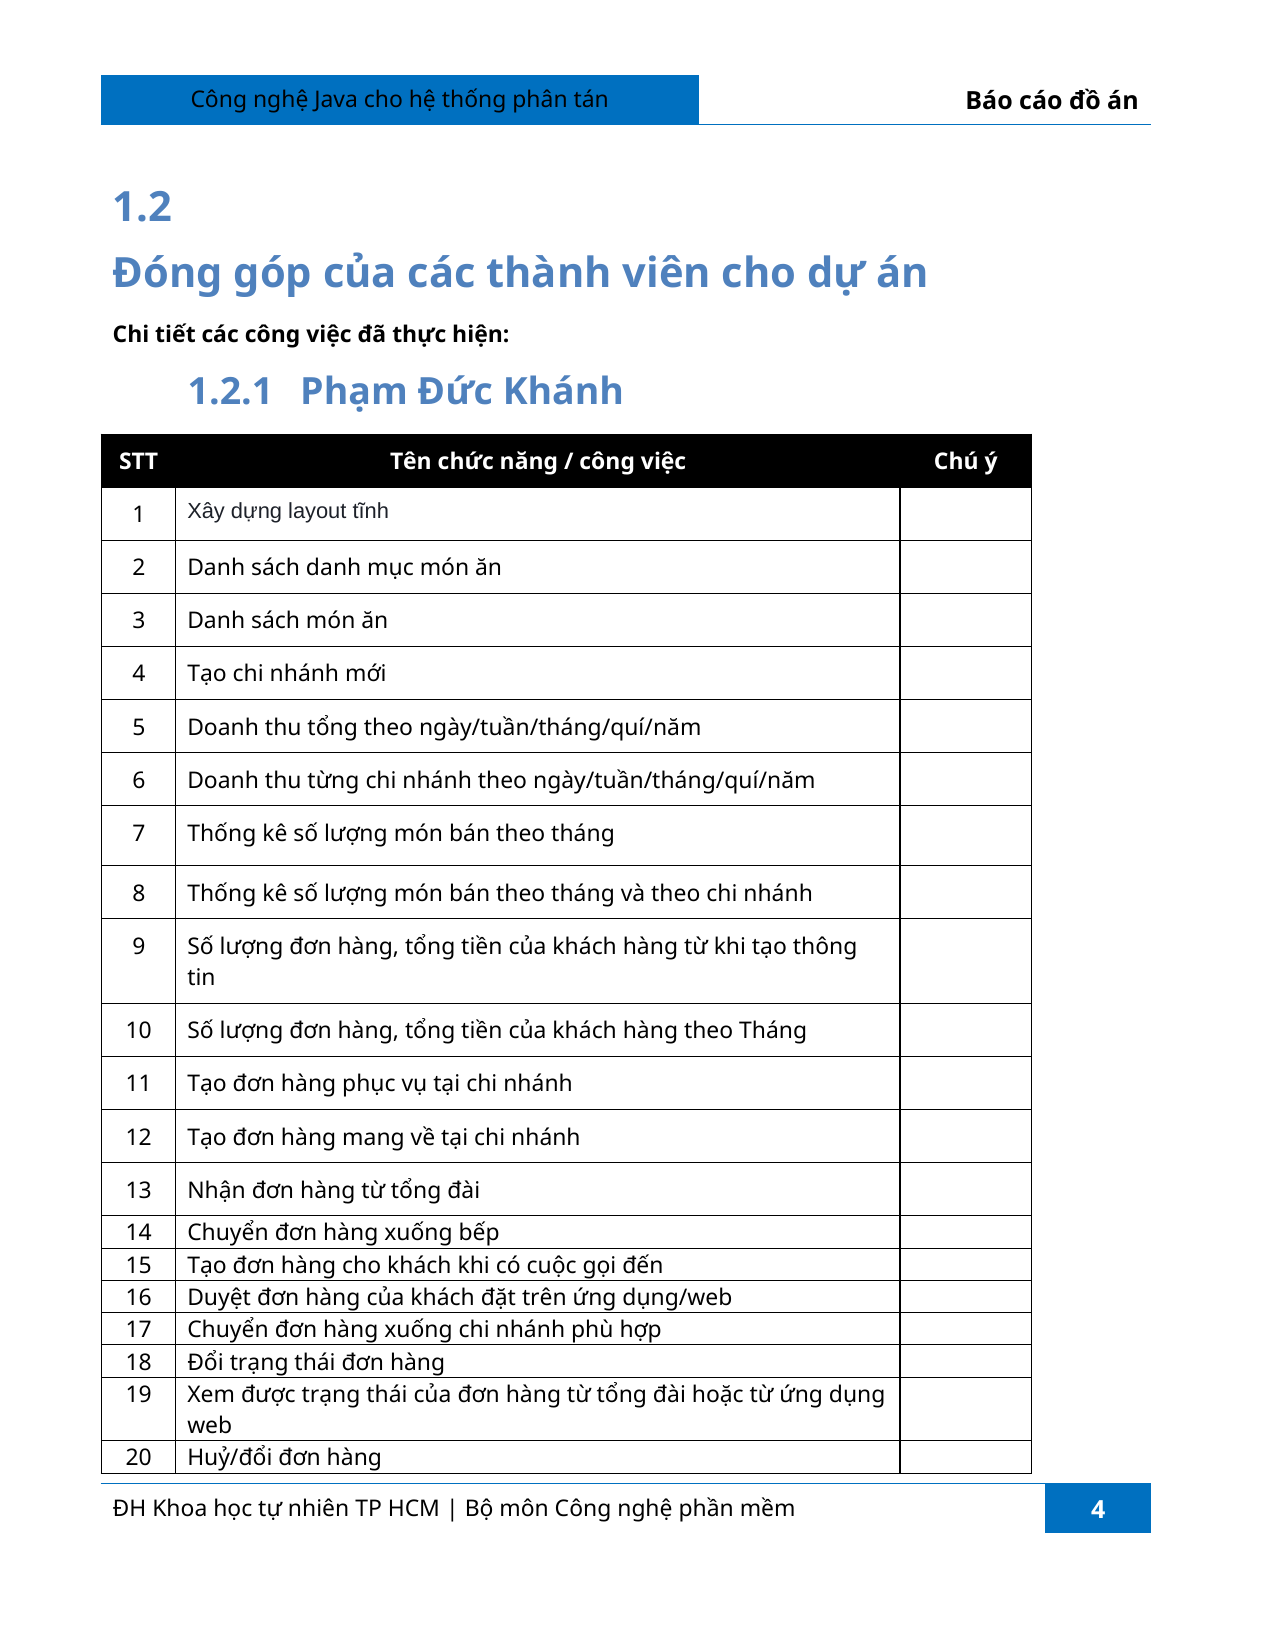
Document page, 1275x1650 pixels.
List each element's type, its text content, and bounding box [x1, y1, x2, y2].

table_cell 10 [102, 1004, 175, 1056]
table_cell [901, 594, 1031, 646]
table_cell [901, 1281, 1031, 1312]
table_cell 11 [102, 1057, 175, 1109]
table_cell [901, 1345, 1031, 1377]
table_cell [901, 806, 1031, 865]
table_cell Tạo chi nhánh mới [176, 647, 899, 699]
table_cell [901, 1004, 1031, 1056]
table_header Tên chức năng / công việc [176, 435, 899, 487]
table_cell 19 [102, 1378, 175, 1440]
table_cell 17 [102, 1313, 175, 1344]
table_cell 2 [102, 541, 175, 593]
table_header Chú ý [901, 435, 1031, 487]
table_cell [901, 866, 1031, 918]
table_cell Số lượng đơn hàng, tổng tiền của khách hàng từ khi tạo thông tin [176, 919, 899, 1003]
table_cell Số lượng đơn hàng, tổng tiền của khách hàng theo Tháng [176, 1004, 899, 1056]
table_cell Xem được trạng thái của đơn hàng từ tổng đài hoặc từ ứng dụng web [176, 1378, 899, 1440]
table_cell [901, 541, 1031, 593]
table_cell [901, 1163, 1031, 1215]
table_cell Duyệt đơn hàng của khách đặt trên ứng dụng/web [176, 1281, 899, 1312]
subtitle Đóng góp của các thành viên cho dự án [112, 177, 1162, 299]
table_cell Thống kê số lượng món bán theo tháng [176, 806, 899, 865]
table_cell 14 [102, 1216, 175, 1247]
table_cell [901, 1216, 1031, 1247]
table_cell 5 [102, 700, 175, 752]
table_cell 13 [102, 1163, 175, 1215]
table_cell Tạo đơn hàng cho khách khi có cuộc gọi đến [176, 1249, 899, 1280]
table_cell [901, 1110, 1031, 1162]
table_cell Nhận đơn hàng từ tổng đài [176, 1163, 899, 1215]
table_cell [901, 1313, 1031, 1344]
table_cell 12 [102, 1110, 175, 1162]
table_cell Chuyển đơn hàng xuống bếp [176, 1216, 899, 1247]
table_cell [901, 753, 1031, 805]
table_cell Danh sách món ăn [176, 594, 899, 646]
table_cell 4 [102, 647, 175, 699]
table_cell 1 [102, 488, 175, 540]
table_cell Tạo đơn hàng phục vụ tại chi nhánh [176, 1057, 899, 1109]
text Chi tiết các công việc đã thực hiện: [112, 318, 1162, 349]
table_cell [901, 1378, 1031, 1440]
table_cell Doanh thu tổng theo ngày/tuần/tháng/quí/năm [176, 700, 899, 752]
table_cell Chuyển đơn hàng xuống chi nhánh phù hợp [176, 1313, 899, 1344]
table_cell [901, 919, 1031, 1003]
subtitle Phạm Đức Khánh [187, 364, 1162, 415]
table_cell 6 [102, 753, 175, 805]
table_cell Danh sách danh mục món ăn [176, 541, 899, 593]
table_cell 15 [102, 1249, 175, 1280]
table_cell Doanh thu từng chi nhánh theo ngày/tuần/tháng/quí/năm [176, 753, 899, 805]
table_header STT [102, 435, 175, 487]
table_cell Tạo đơn hàng mang về tại chi nhánh [176, 1110, 899, 1162]
table_cell [901, 1249, 1031, 1280]
table_cell Thống kê số lượng món bán theo tháng và theo chi nhánh [176, 866, 899, 918]
table_cell [901, 488, 1031, 540]
table_cell 9 [102, 919, 175, 1003]
table_cell 18 [102, 1345, 175, 1377]
table_cell [901, 1057, 1031, 1109]
table_cell 3 [102, 594, 175, 646]
table_cell [901, 1441, 1031, 1472]
table_cell 7 [102, 806, 175, 865]
table_cell 16 [102, 1281, 175, 1312]
table_cell Huỷ/đổi đơn hàng [176, 1441, 899, 1472]
table_cell [901, 647, 1031, 699]
table_cell [901, 700, 1031, 752]
table_cell 20 [102, 1441, 175, 1472]
table_cell Đổi trạng thái đơn hàng [176, 1345, 899, 1377]
table_cell 8 [102, 866, 175, 918]
table_cell Xây dựng layout tĩnh [176, 488, 899, 540]
